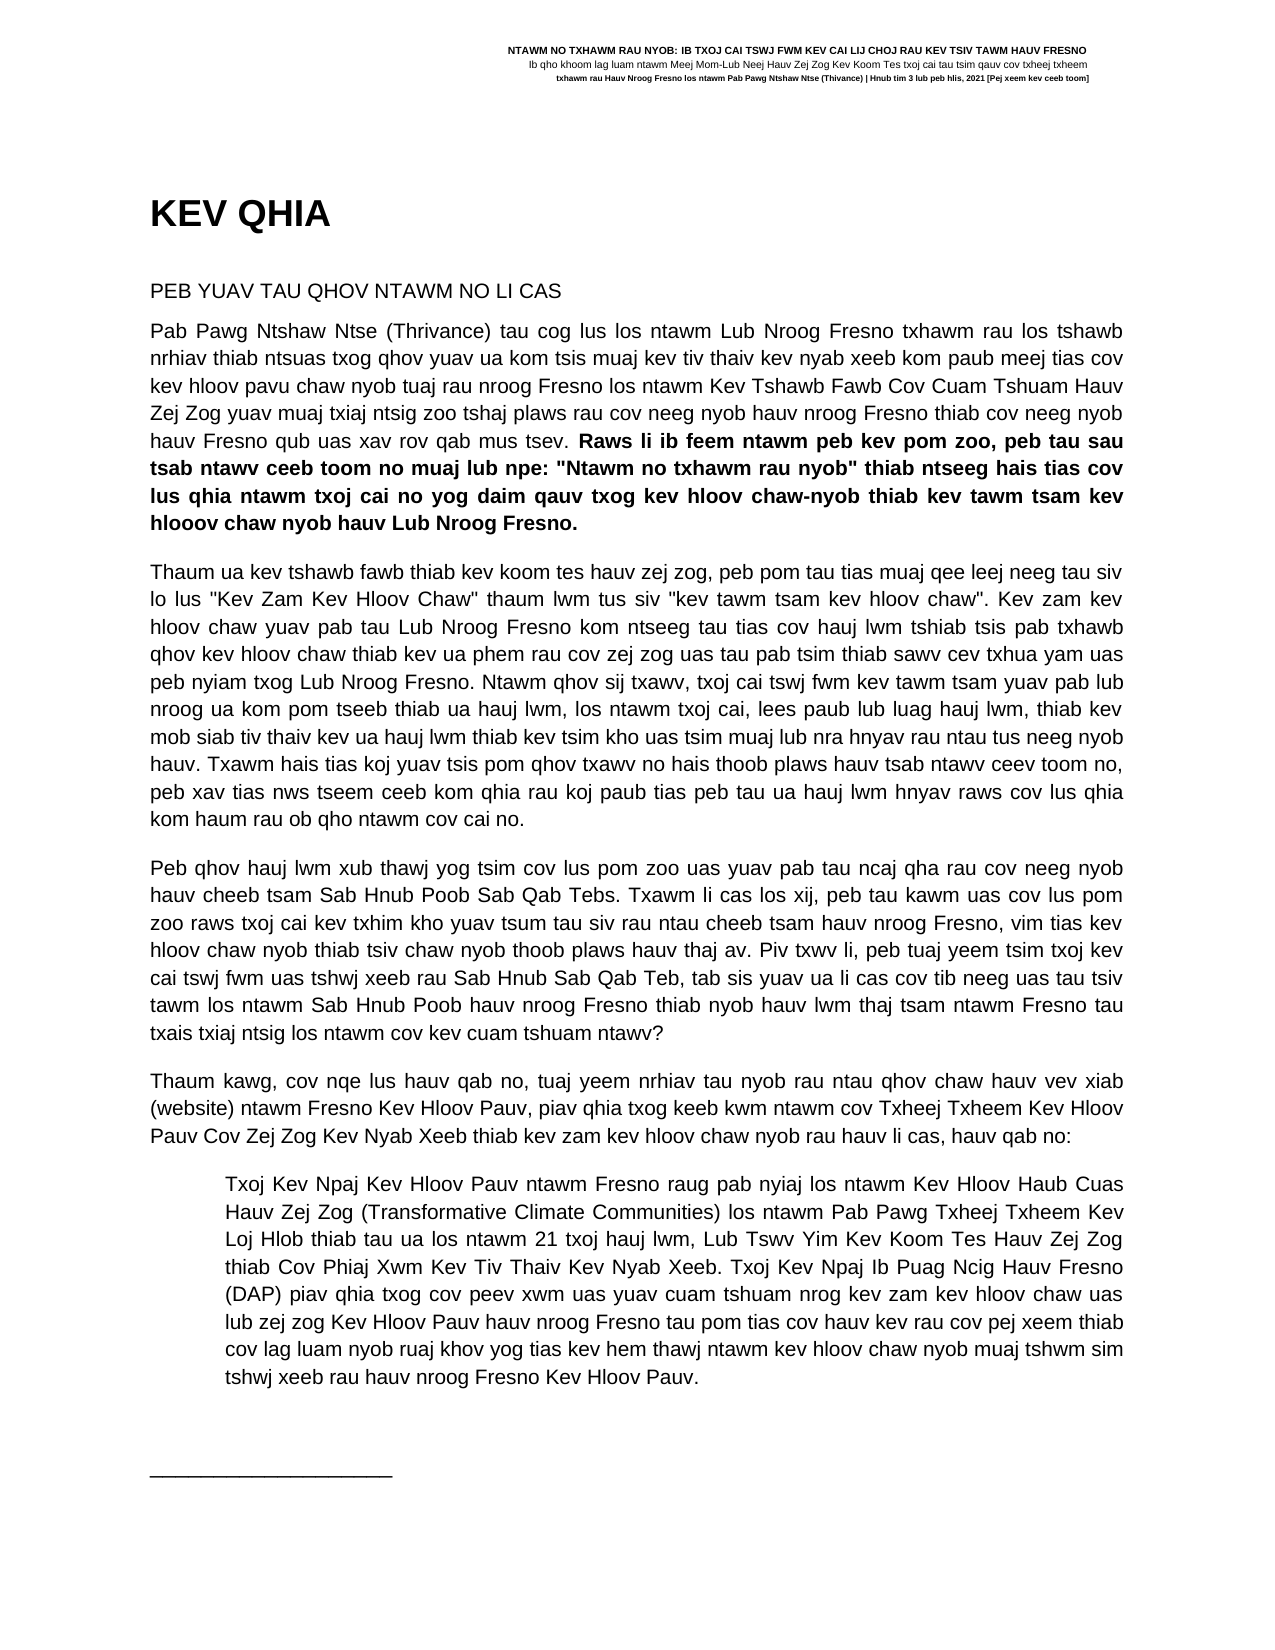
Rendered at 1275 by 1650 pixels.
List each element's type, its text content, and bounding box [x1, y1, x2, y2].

subtitle KEV QHIA [150, 192, 1125, 235]
text Pab Pawg Ntshaw Ntse (Thrivance) tau cog lus los ntawm Lub Nroog Fresno txhawm rau los tshawb nrhiav thiab ntsuas txog qhov yuav ua kom tsis muaj kev tiv thaiv kev nyab xeeb kom paub meej tias cov kev hloov pavu chaw nyob tuaj rau nroog Fresno los ntawm Kev Tshawb Fawb Cov Cuam Tshuam Hauv Zej Zog yuav muaj txiaj ntsig zoo tshaj plaws rau cov neeg nyob hauv nroog Fresno thiab cov neeg nyob hauv Fresno qub uas xav rov qab mus tsev. Raws li ib feem ntawm peb kev pom zoo, peb tau sau tsab ntawv ceeb toom no muaj lub npe: "Ntawm no txhawm rau nyob" thiab ntseeg hais tias cov lus qhia ntawm txoj cai no yog daim qauv txog kev hloov chaw-nyob thiab kev tawm tsam kev hlooov chaw nyob hauv Lub Nroog Fresno. [150, 319, 1125, 535]
text ___________________ [150, 1452, 1125, 1479]
text Thaum kawg, cov nqe lus hauv qab no, tuaj yeem nrhiav tau nyob rau ntau qhov chaw hauv vev xiab (website) ntawm Fresno Kev Hloov Pauv, piav qhia txog keeb kwm ntawm cov Txheej Txheem Kev Hloov Pauv Cov Zej Zog Kev Nyab Xeeb thiab kev zam kev hloov chaw nyob rau hauv li cas, hauv qab no: [150, 1069, 1125, 1148]
text Txoj Kev Npaj Kev Hloov Pauv ntawm Fresno raug pab nyiaj los ntawm Kev Hloov Haub Cuas Hauv Zej Zog (Transformative Climate Communities) los ntawm Pab Pawg Txheej Txheem Kev Loj Hlob thiab tau ua los ntawm 21 txoj hauj lwm, Lub Tswv Yim Kev Koom Tes Hauv Zej Zog thiab Cov Phiaj Xwm Kev Tiv Thaiv Kev Nyab Xeeb. Txoj Kev Npaj Ib Puag Ncig Hauv Fresno (DAP) piav qhia txog cov peev xwm uas yuav cuam tshuam nrog kev zam kev hloov chaw uas lub zej zog Kev Hloov Pauv hauv nroog Fresno tau pom tias cov hauv kev rau cov pej xeem thiab cov lag luam nyob ruaj khov yog tias kev hem thawj ntawm kev hloov chaw nyob muaj tshwm sim tshwj xeeb rau hauv nroog Fresno Kev Hloov Pauv. [225, 1172, 1125, 1388]
subtitle PEB YUAV TAU QHOV NTAWM NO LI CAS [150, 279, 1125, 303]
text Thaum ua kev tshawb fawb thiab kev koom tes hauv zej zog, peb pom tau tias muaj qee leej neeg tau siv lo lus "Kev Zam Kev Hloov Chaw" thaum lwm tus siv "kev tawm tsam kev hloov chaw". Kev zam kev hloov chaw yuav pab tau Lub Nroog Fresno kom ntseeg tau tias cov hauj lwm tshiab tsis pab txhawb qhov kev hloov chaw thiab kev ua phem rau cov zej zog uas tau pab tsim thiab sawv cev txhua yam uas peb nyiam txog Lub Nroog Fresno. Ntawm qhov sij txawv, txoj cai tswj fwm kev tawm tsam yuav pab lub nroog ua kom pom tseeb thiab ua hauj lwm, los ntawm txoj cai, lees paub lub luag hauj lwm, thiab kev mob siab tiv thaiv kev ua hauj lwm thiab kev tsim kho uas tsim muaj lub nra hnyav rau ntau tus neeg nyob hauv. Txawm hais tias koj yuav tsis pom qhov txawv no hais thoob plaws hauv tsab ntawv ceev toom no, peb xav tias nws tseem ceeb kom qhia rau koj paub tias peb tau ua hauj lwm hnyav raws cov lus qhia kom haum rau ob qho ntawm cov cai no. [150, 559, 1125, 831]
text Peb qhov hauj lwm xub thawj yog tsim cov lus pom zoo uas yuav pab tau ncaj qha rau cov neeg nyob hauv cheeb tsam Sab Hnub Poob Sab Qab Tebs. Txawm li cas los xij, peb tau kawm uas cov lus pom zoo raws txoj cai kev txhim kho yuav tsum tau siv rau ntau cheeb tsam hauv nroog Fresno, vim tias kev hloov chaw nyob thiab tsiv chaw nyob thoob plaws hauv thaj av. Piv txwv li, peb tuaj yeem tsim txoj kev cai tswj fwm uas tshwj xeeb rau Sab Hnub Sab Qab Teb, tab sis yuav ua li cas cov tib neeg uas tau tsiv tawm los ntawm Sab Hnub Poob hauv nroog Fresno thiab nyob hauv lwm thaj tsam ntawm Fresno tau txais txiaj ntsig los ntawm cov kev cuam tshuam ntawv? [150, 855, 1125, 1044]
